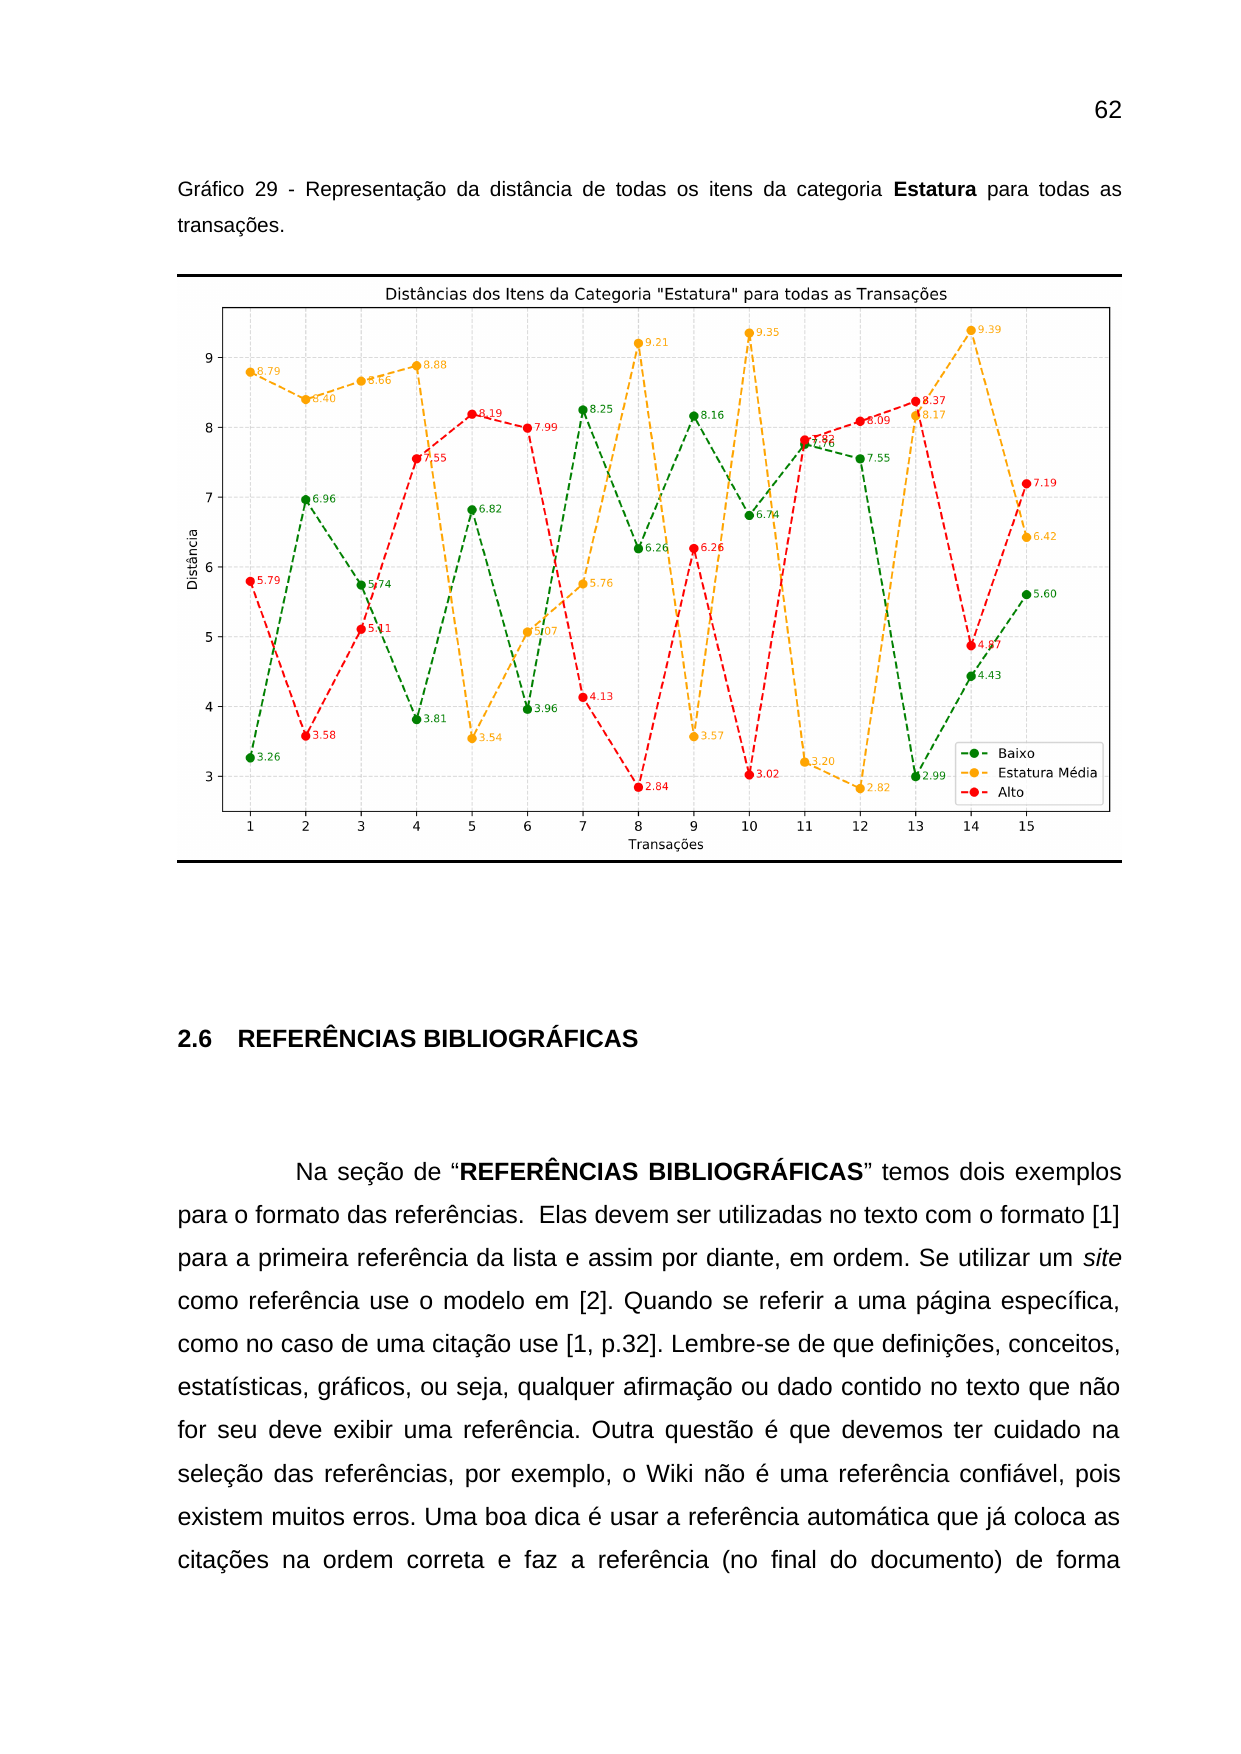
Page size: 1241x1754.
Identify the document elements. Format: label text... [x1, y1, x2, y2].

subtitle REFERÊNCIAS BIBLIOGRÁFICAS [177, 1024, 1122, 1053]
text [177, 1157, 1122, 1574]
picture [177, 277, 1123, 860]
